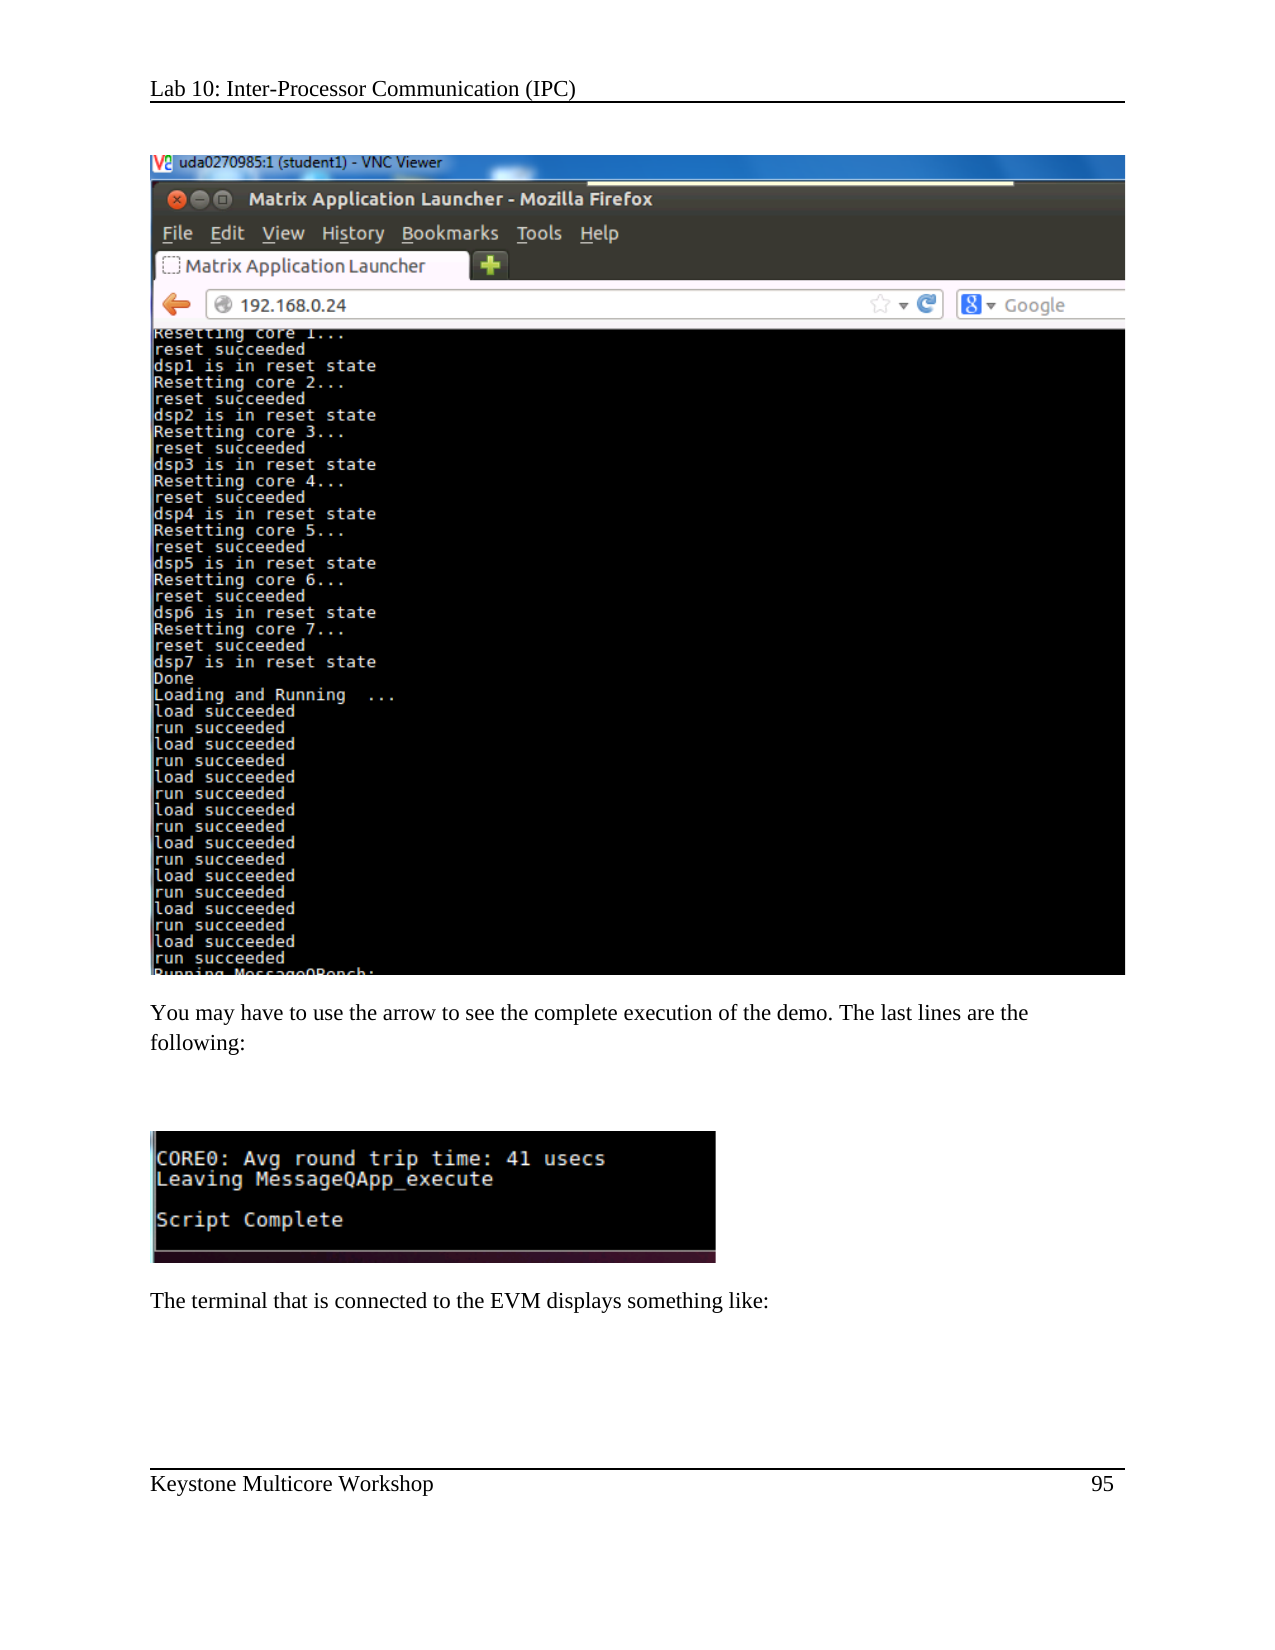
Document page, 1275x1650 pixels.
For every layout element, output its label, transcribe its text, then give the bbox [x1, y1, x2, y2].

text You may have to use the arrow to see the complete execution of the demo. The last lines are the following: [150, 999, 1125, 1056]
text The terminal that is connected to the EVM displays something like: [150, 1287, 1125, 1314]
picture [150, 155, 1125, 975]
picture [150, 1131, 716, 1263]
